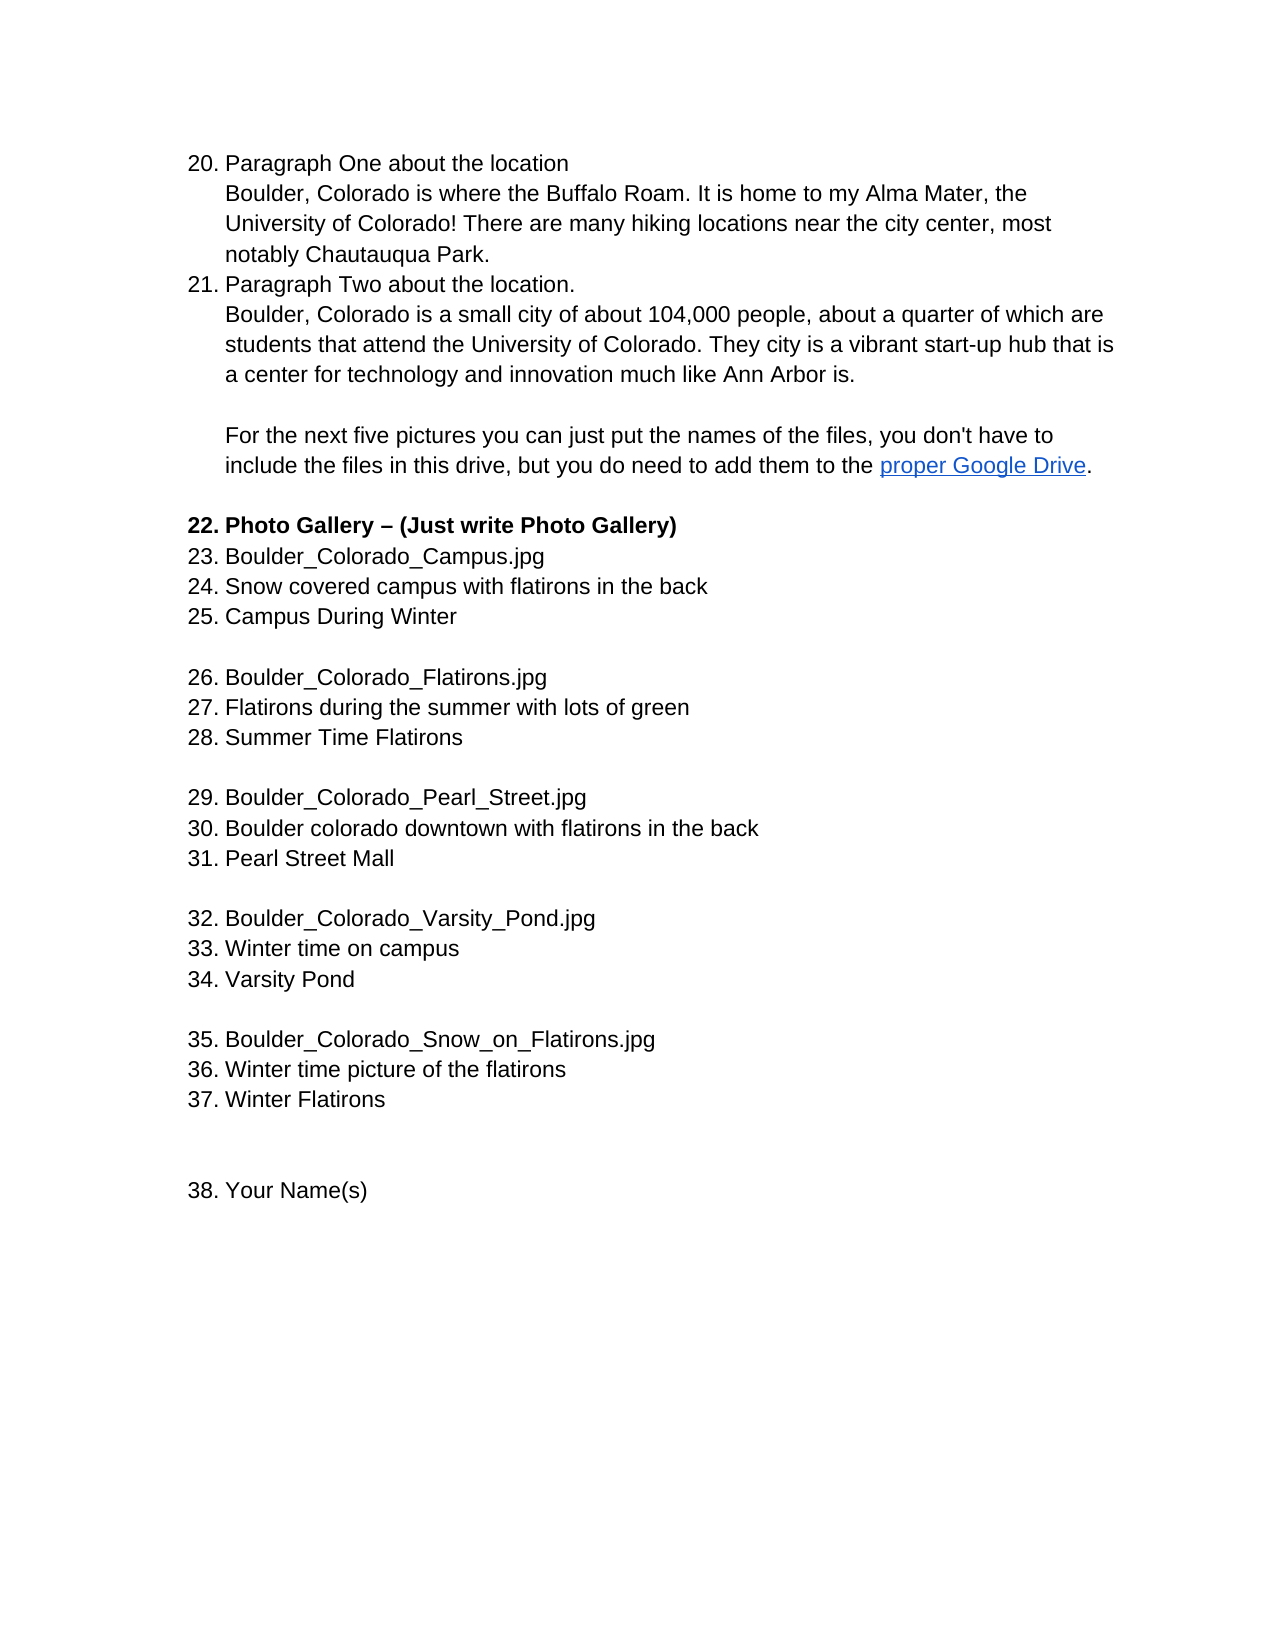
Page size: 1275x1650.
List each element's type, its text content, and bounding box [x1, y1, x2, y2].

list Campus During Winter [187, 603, 1125, 660]
list Your Name(s) [187, 1177, 1125, 1203]
list Winter Flatirons [187, 1086, 1125, 1143]
list Boulder_Colorado_Pearl_Street.jpg [187, 784, 1125, 811]
text For the next five pictures you can just put the names of the files, you don't have to include the files in this drive, but you do need to add them to the proper Google Drive. [225, 422, 1125, 478]
list Varsity Pond [187, 966, 1125, 1022]
list Paragraph Two about the location. [187, 271, 1125, 297]
list Boulder_Colorado_Varsity_Pond.jpg [187, 905, 1125, 932]
list Summer Time Flatirons [187, 724, 1125, 781]
list Snow covered campus with flatirons in the back [187, 573, 1125, 599]
list Boulder colorado downtown with flatirons in the back [187, 814, 1125, 841]
list Winter time on campus [187, 935, 1125, 962]
list Boulder_Colorado_Snow_on_Flatirons.jpg [187, 1026, 1125, 1052]
list Winter time picture of the flatirons [187, 1056, 1125, 1083]
list Paragraph One about the location [187, 150, 1125, 176]
text Boulder, Colorado is a small city of about 104,000 people, about a quarter of which are students that attend the University of Colorado. They city is a vibrant start-up hub that is a center for technology and innovation much like Ann Arbor is. [225, 301, 1125, 418]
text Boulder, Colorado is where the Buffalo Roam. It is home to my Alma Mater, the University of Colorado! There are many hiking locations near the city center, most notably Chautauqua Park. [225, 180, 1125, 267]
list Boulder_Colorado_Campus.jpg [187, 543, 1125, 569]
list Pearl Street Mall [187, 845, 1125, 901]
list Flatirons during the summer with lots of green [187, 694, 1125, 720]
list Photo Gallery – (Just write Photo Gallery) [187, 512, 1125, 539]
list Boulder_Colorado_Flatirons.jpg [187, 663, 1125, 690]
